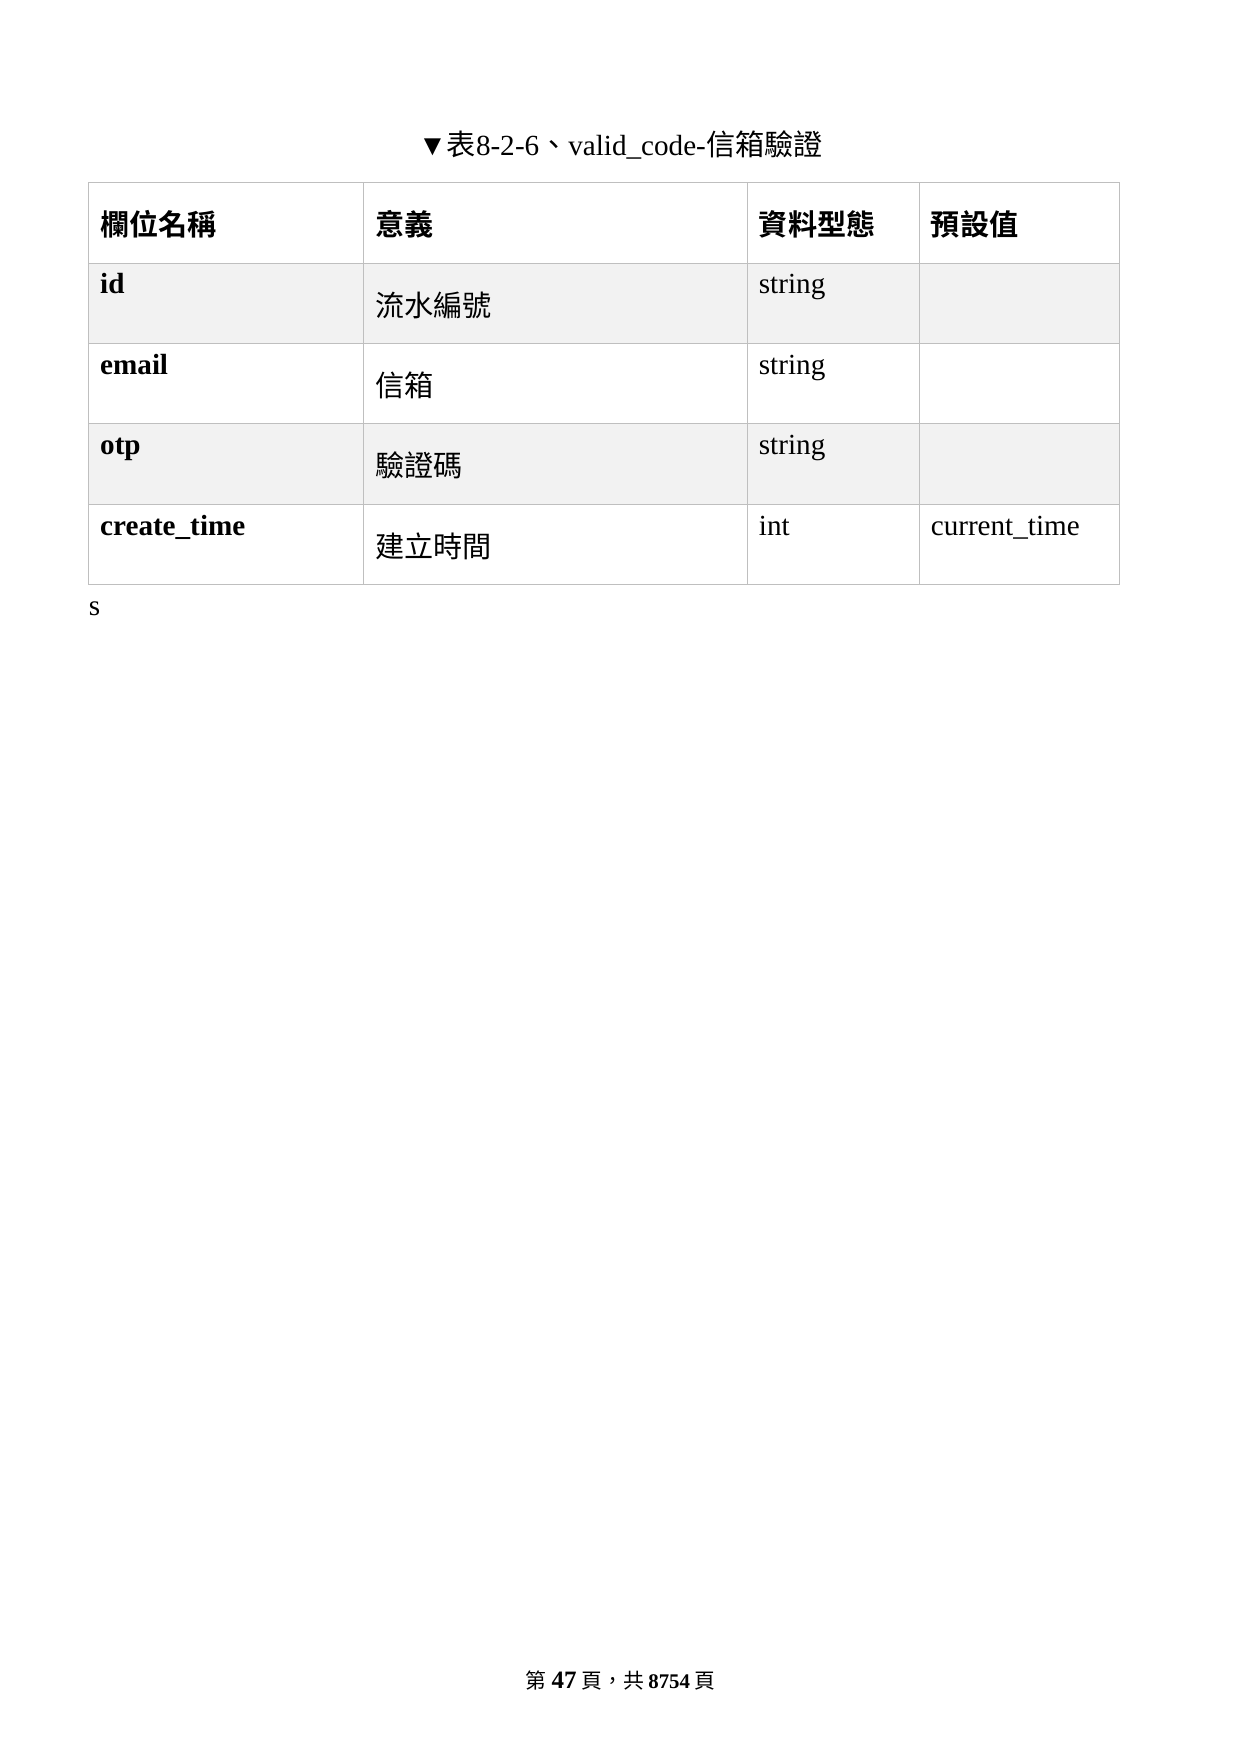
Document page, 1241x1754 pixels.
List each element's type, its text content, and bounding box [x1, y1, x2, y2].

table_cell create_time [89, 505, 363, 584]
table_cell current_time [920, 505, 1119, 584]
table_cell 流水編號 [364, 264, 747, 343]
table_cell [920, 344, 1119, 423]
table_cell email [89, 344, 363, 423]
table_cell string [748, 264, 919, 343]
table_cell [920, 264, 1119, 343]
table_cell id [89, 264, 363, 343]
table_cell [920, 424, 1119, 504]
table_cell int [748, 505, 919, 584]
table_cell string [748, 344, 919, 423]
table_cell otp [89, 424, 363, 504]
table_header 欄位名稱 [89, 183, 363, 262]
table_header 資料型態 [748, 183, 919, 262]
table_cell string [748, 424, 919, 504]
table_cell 驗證碼 [364, 424, 747, 504]
table_header 意義 [364, 183, 747, 262]
text s [89, 585, 1152, 625]
table_cell 建立時間 [364, 505, 747, 584]
table_cell 信箱 [364, 344, 747, 423]
table_header 預設值 [920, 183, 1119, 262]
